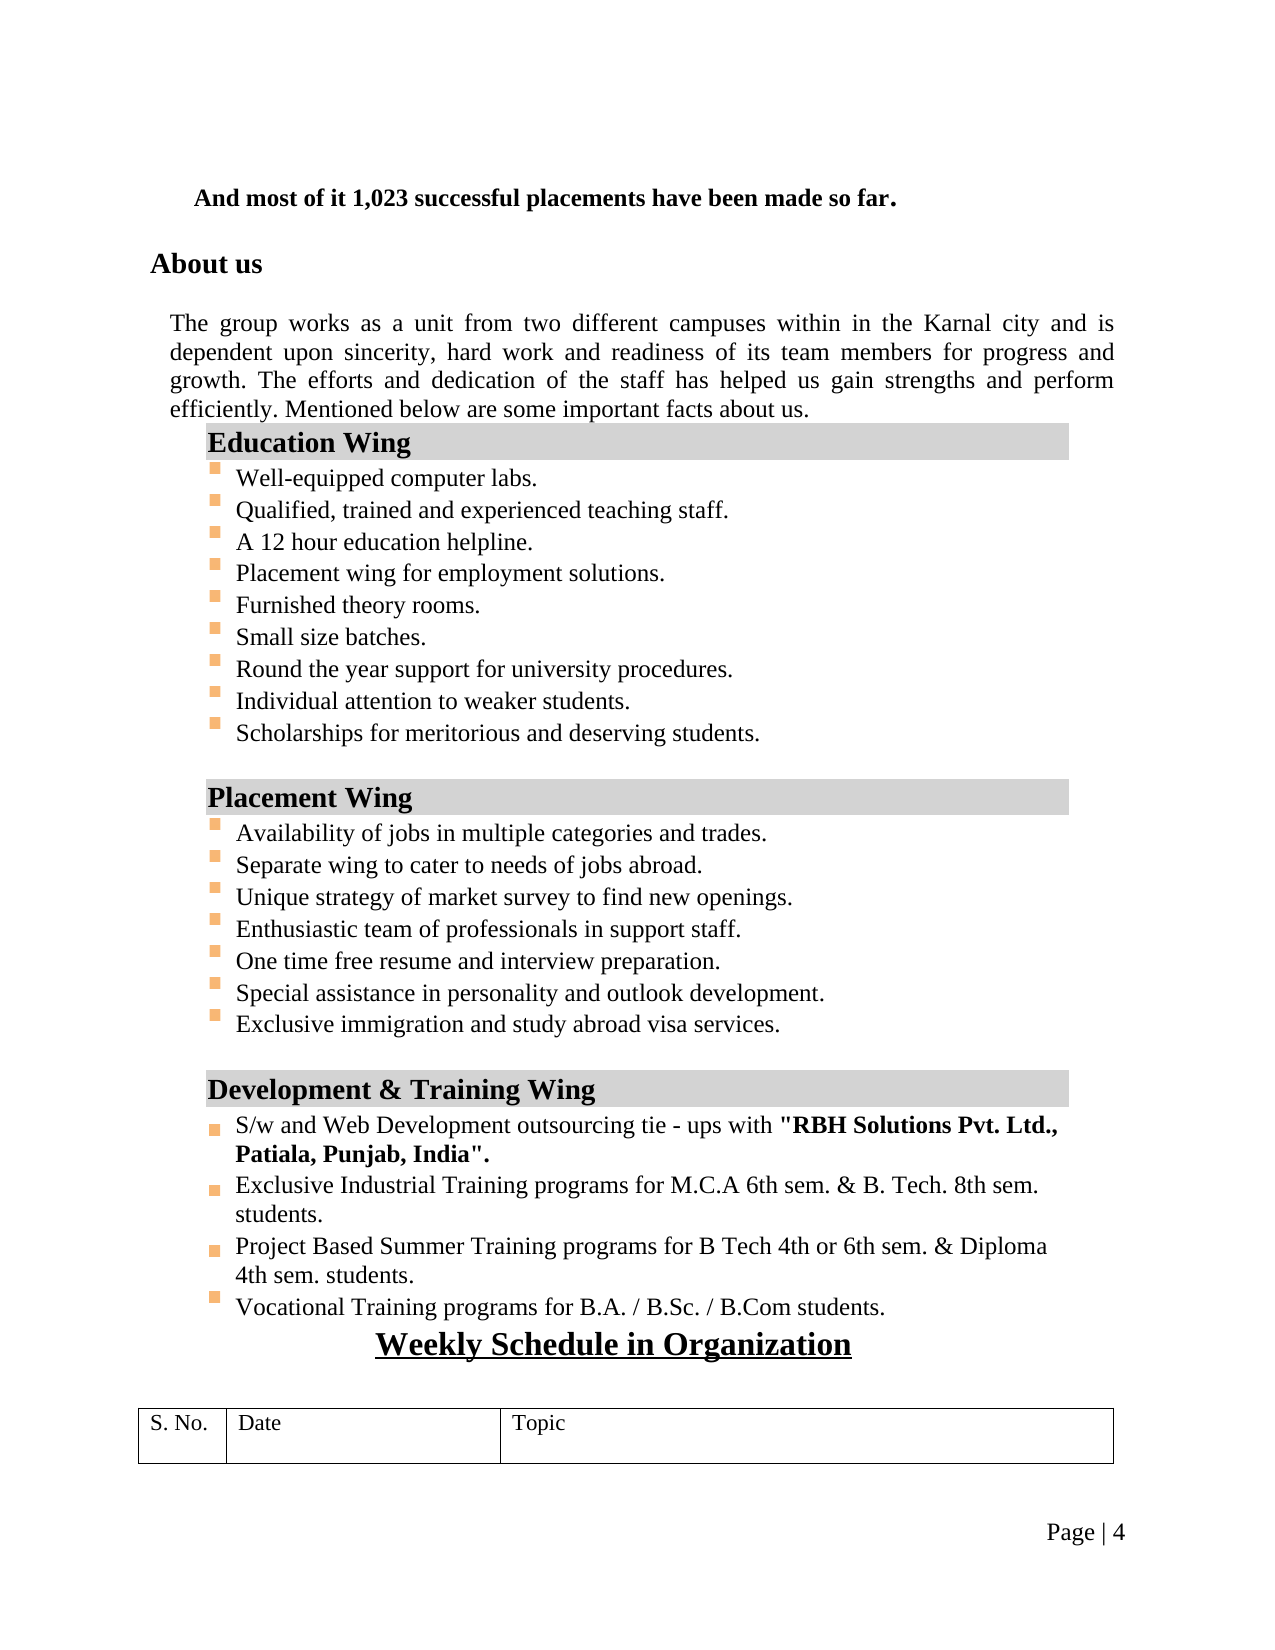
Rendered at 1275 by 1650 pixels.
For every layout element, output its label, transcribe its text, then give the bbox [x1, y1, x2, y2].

picture [209, 462, 221, 474]
text Weekly Schedule in Organization [300, 1324, 1125, 1362]
picture [209, 1124, 221, 1136]
table_header Date [227, 1409, 500, 1463]
picture [209, 558, 221, 570]
picture [209, 654, 221, 666]
picture [209, 526, 221, 538]
picture [209, 622, 221, 634]
picture [209, 882, 221, 893]
picture [209, 1009, 221, 1021]
picture [209, 590, 221, 602]
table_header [150, 150, 1125, 1324]
table_header S. No. [139, 1409, 226, 1463]
table_header Topic [501, 1409, 1113, 1463]
picture [209, 717, 221, 729]
picture [209, 913, 221, 925]
picture [209, 1245, 221, 1257]
picture [209, 1291, 221, 1303]
picture [209, 977, 221, 989]
picture [209, 1185, 221, 1196]
picture [209, 686, 221, 697]
picture [209, 818, 221, 830]
picture [209, 945, 221, 957]
picture [209, 850, 221, 862]
picture [209, 494, 221, 506]
